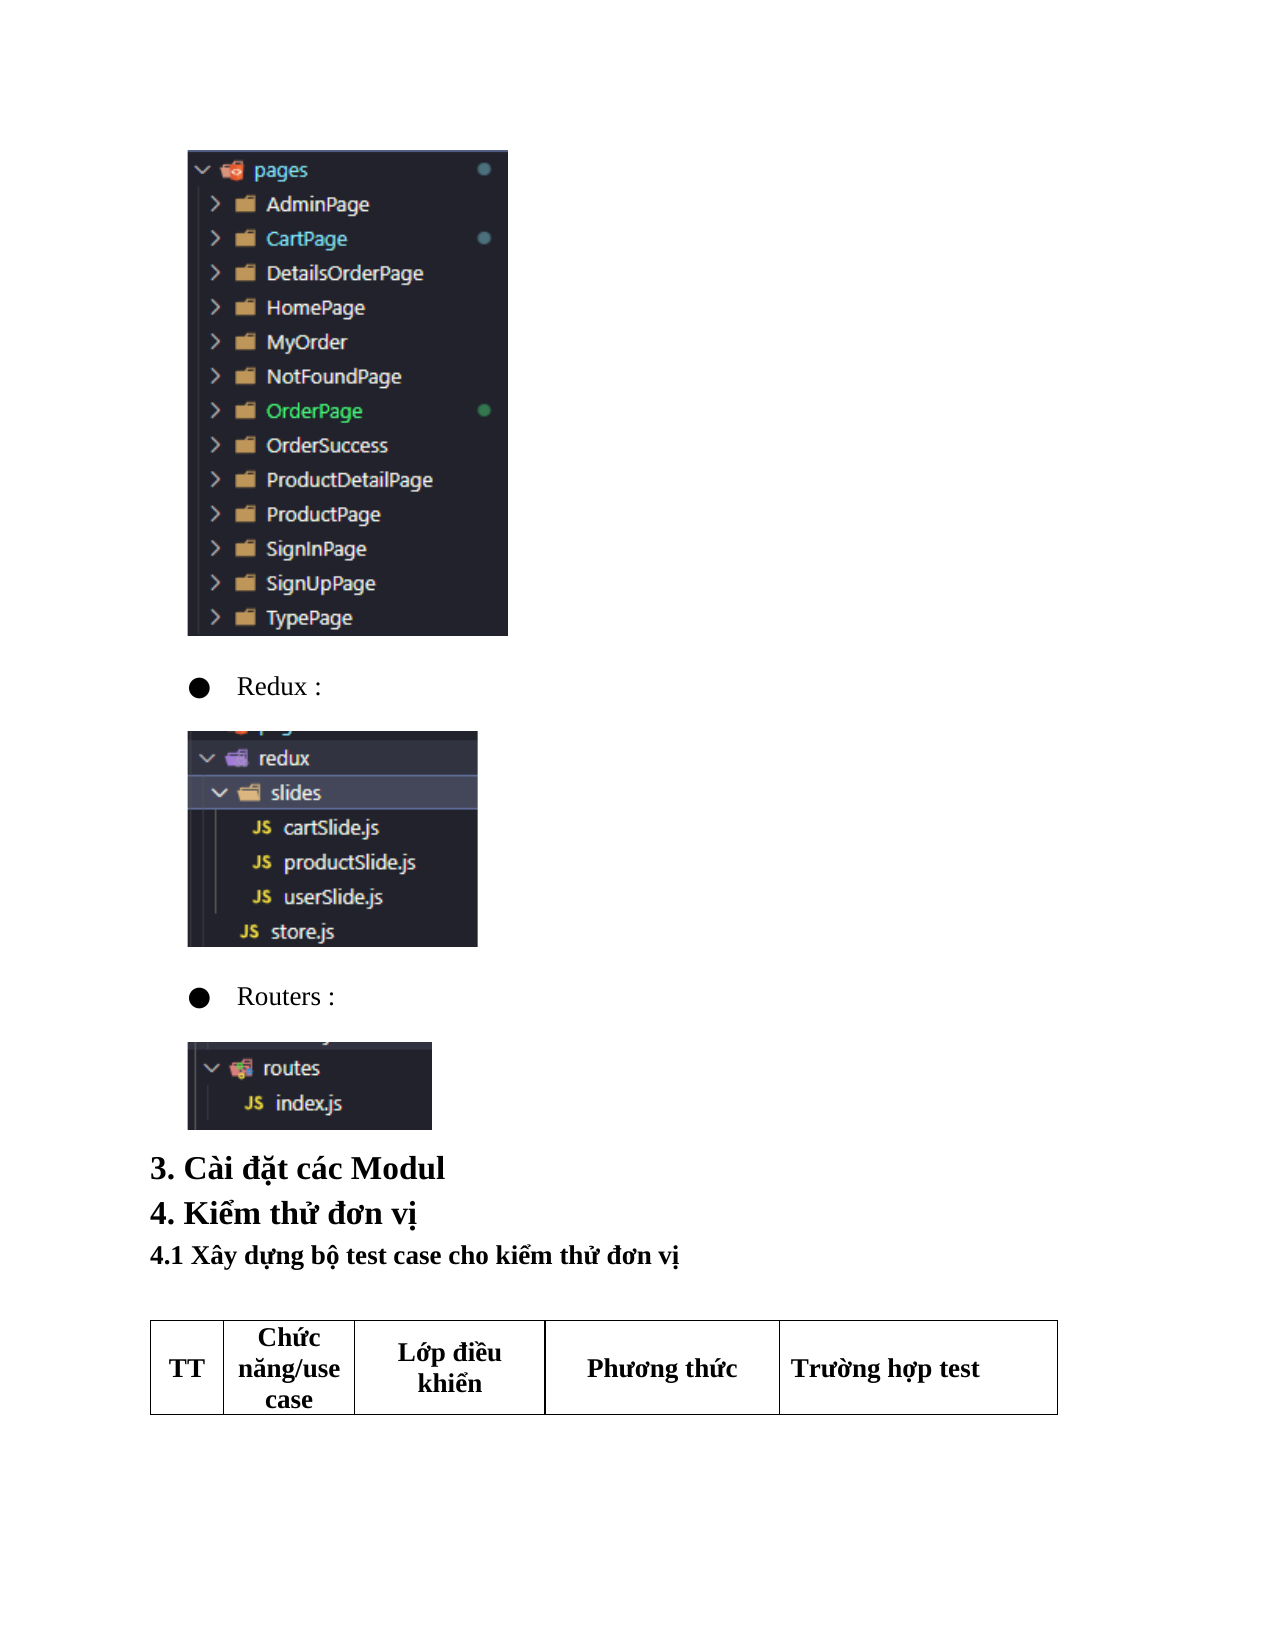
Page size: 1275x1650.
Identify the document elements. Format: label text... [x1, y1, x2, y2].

subtitle 4. Kiểm thử đơn vị [150, 1194, 1125, 1232]
table_header Phương thức [546, 1321, 779, 1414]
table_header Lớp điều khiển [355, 1321, 544, 1414]
picture [187, 731, 478, 947]
table_header Trường hợp test [780, 1321, 1057, 1414]
subtitle 4.1 Xây dựng bộ test case cho kiểm thử đơn vị [150, 1239, 1125, 1270]
subtitle 3. Cài đặt các Modul [150, 1148, 1125, 1186]
picture [187, 1042, 432, 1130]
text ● Redux : [187, 655, 1125, 710]
table_header TT [151, 1321, 223, 1414]
text ● Routers : [187, 966, 1125, 1021]
picture [187, 150, 508, 636]
table_header Chức năng/use case [224, 1321, 354, 1414]
